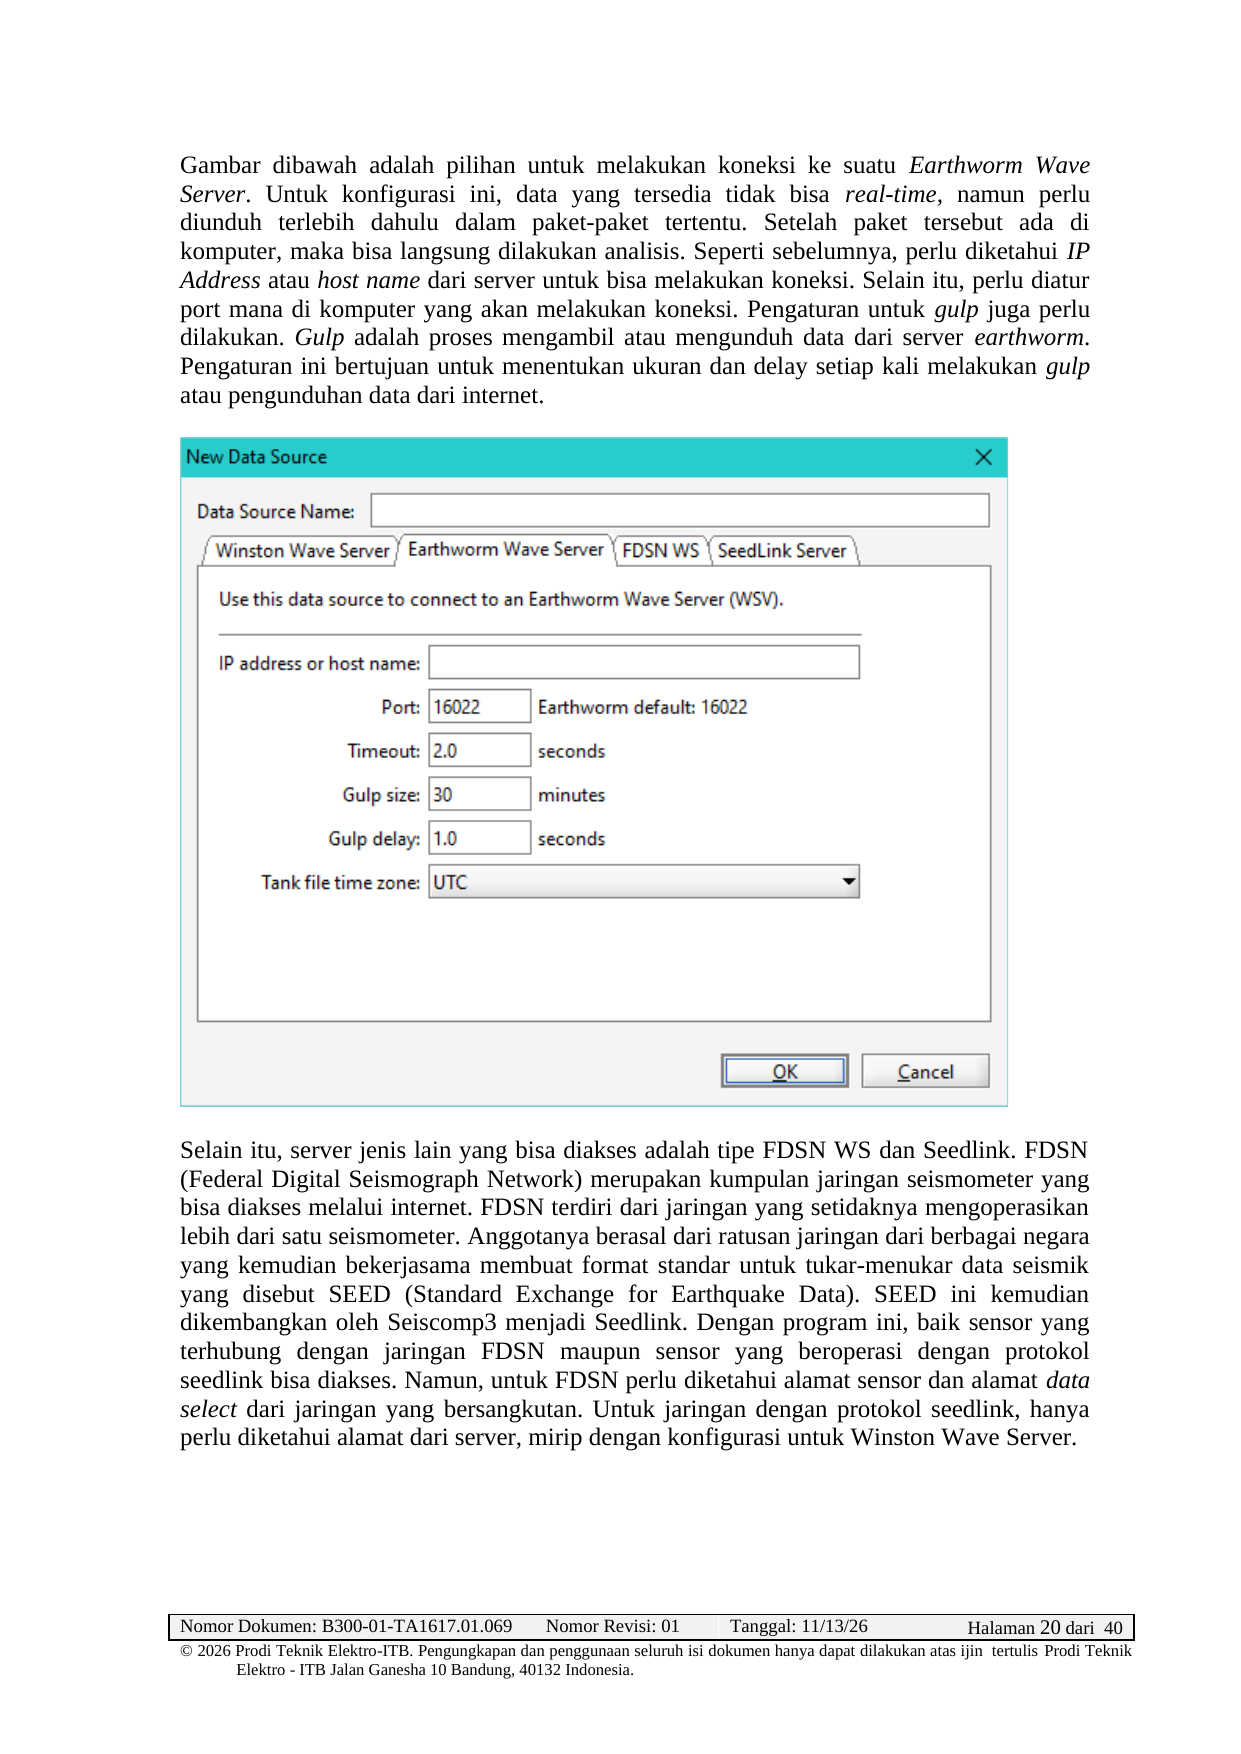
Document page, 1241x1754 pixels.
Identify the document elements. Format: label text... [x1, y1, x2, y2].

text Gambar dibawah adalah pilihan untuk melakukan koneksi ke suatu Earthworm Wave Server. Untuk konfigurasi ini, data yang tersedia tidak bisa real-time, namun perlu diunduh terlebih dahulu dalam paket-paket tertentu. Setelah paket tersebut ada di komputer, maka bisa langsung dilakukan analisis. Seperti sebelumnya, perlu diketahui IP Address atau host name dari server untuk bisa melakukan koneksi. Selain itu, perlu diatur port mana di komputer yang akan melakukan koneksi. Pengaturan untuk gulp juga perlu dilakukan. Gulp adalah proses mengambil atau mengunduh data dari server earthworm. Pengaturan ini bertujuan untuk menentukan ukuran dan delay setiap kali melakukan gulp atau pengunduhan data dari internet. [180, 150, 1090, 409]
picture [180, 437, 1009, 1107]
text Selain itu, server jenis lain yang bisa diakses adalah tipe FDSN WS dan Seedlink. FDSN (Federal Digital Seismograph Network) merupakan kumpulan jaringan seismometer yang bisa diakses melalui internet. FDSN terdiri dari jaringan yang setidaknya mengoperasikan lebih dari satu seismometer. Anggotanya berasal dari ratusan jaringan dari berbagai negara yang kemudian bekerjasama membuat format standar untuk tukar-menukar data seismik yang disebut SEED (Standard Exchange for Earthquake Data). SEED ini kemudian dikembangkan oleh Seiscomp3 menjadi Seedlink. Dengan program ini, baik sensor yang terhubung dengan jaringan FDSN maupun sensor yang beroperasi dengan protokol seedlink bisa diakses. Namun, untuk FDSN perlu diketahui alamat sensor dan alamat data select dari jaringan yang bersangkutan. Untuk jaringan dengan protokol seedlink, hanya perlu diketahui alamat dari server, mirip dengan konfigurasi untuk Winston Wave Server. [180, 1135, 1090, 1451]
